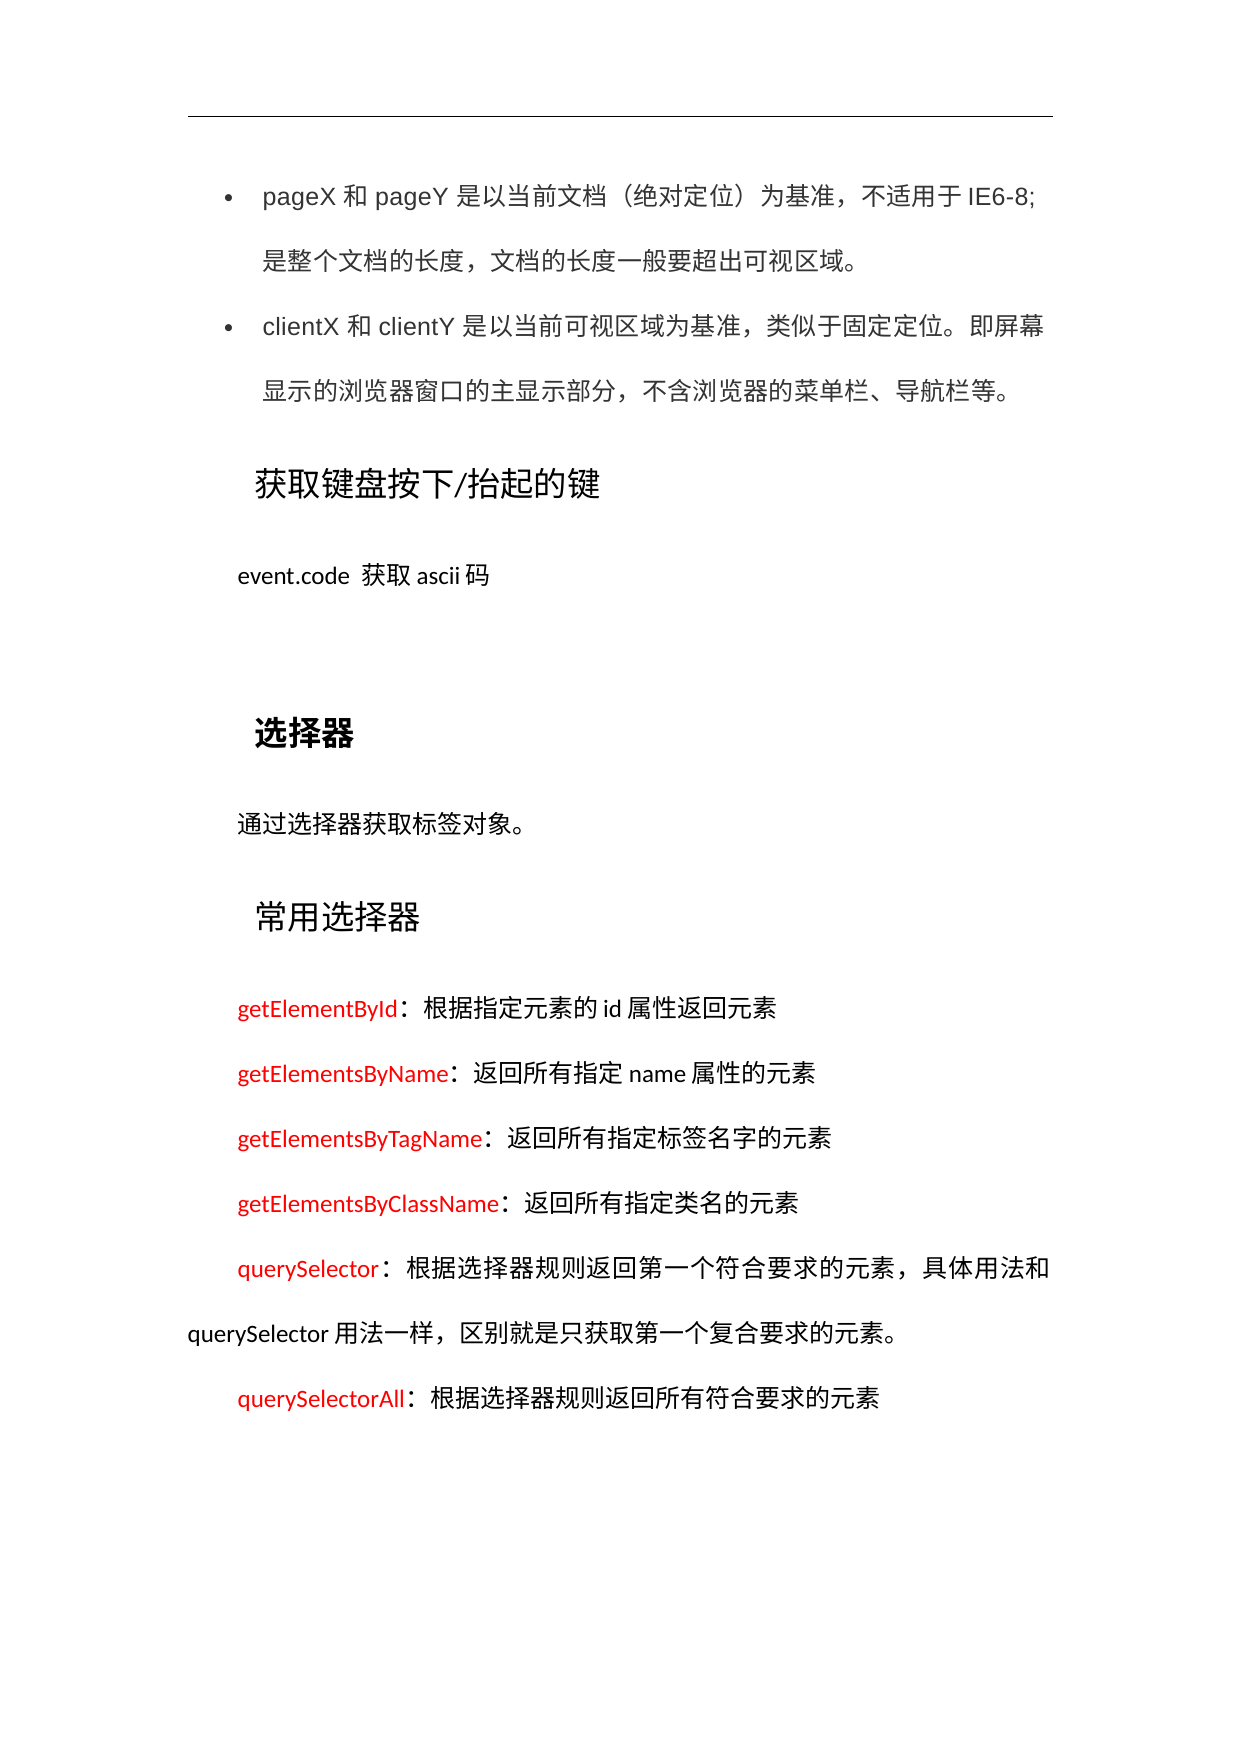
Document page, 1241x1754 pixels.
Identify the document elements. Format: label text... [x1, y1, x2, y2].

text getElementById：根据指定元素的id属性返回元素 [187, 974, 1053, 1039]
text querySelector：根据选择器规则返回第一个符合要求的元素，具体用法和querySelector用法一样，区别就是只获取第一个复合要求的元素。 [187, 1234, 1053, 1364]
subtitle 获取键盘按下/抬起的键 [187, 449, 1053, 514]
list pageX 和 pageY 是以当前文档（绝对定位）为基准，不适用于IE6-8; 是整个文档的长度，文档的长度一般要超出可视区域。 [225, 162, 1053, 292]
text 通过选择器获取标签对象。 [187, 790, 1053, 855]
text event.code 获取ascii码 [187, 541, 1053, 606]
subtitle 常用选择器 [187, 882, 1053, 947]
text querySelectorAll：根据选择器规则返回所有符合要求的元素 [187, 1364, 1053, 1429]
text getElementsByClassName：返回所有指定类名的元素 [187, 1169, 1053, 1234]
list clientX 和 clientY 是以当前可视区域为基准，类似于固定定位。即屏幕显示的浏览器窗口的主显示部分，不含浏览器的菜单栏、导航栏等。 [225, 292, 1053, 422]
text getElementsByTagName：返回所有指定标签名字的元素 [187, 1104, 1053, 1169]
text getElementsByName：返回所有指定name属性的元素 [187, 1039, 1053, 1104]
subtitle 选择器 [187, 698, 1053, 763]
